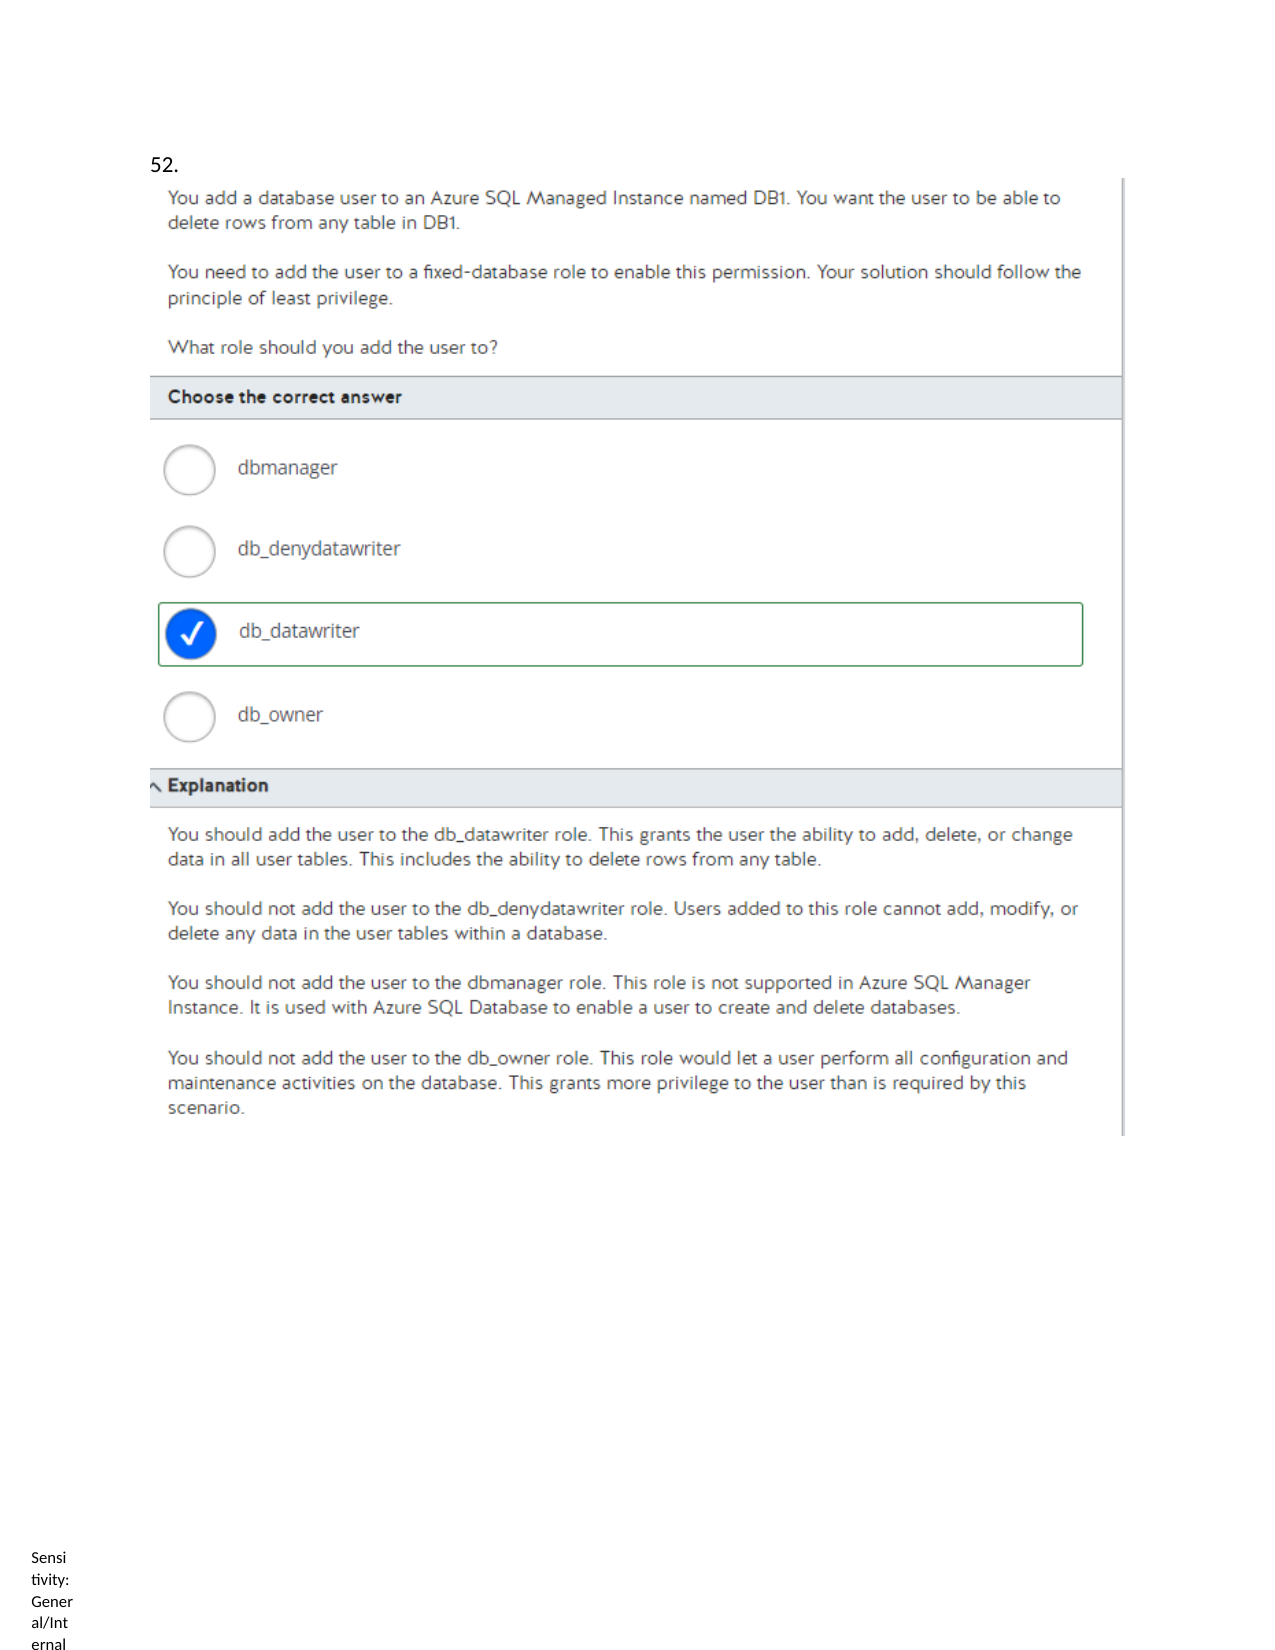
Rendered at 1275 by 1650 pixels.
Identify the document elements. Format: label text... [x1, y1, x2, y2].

picture [150, 178, 1125, 1136]
text 52. [150, 150, 1125, 178]
